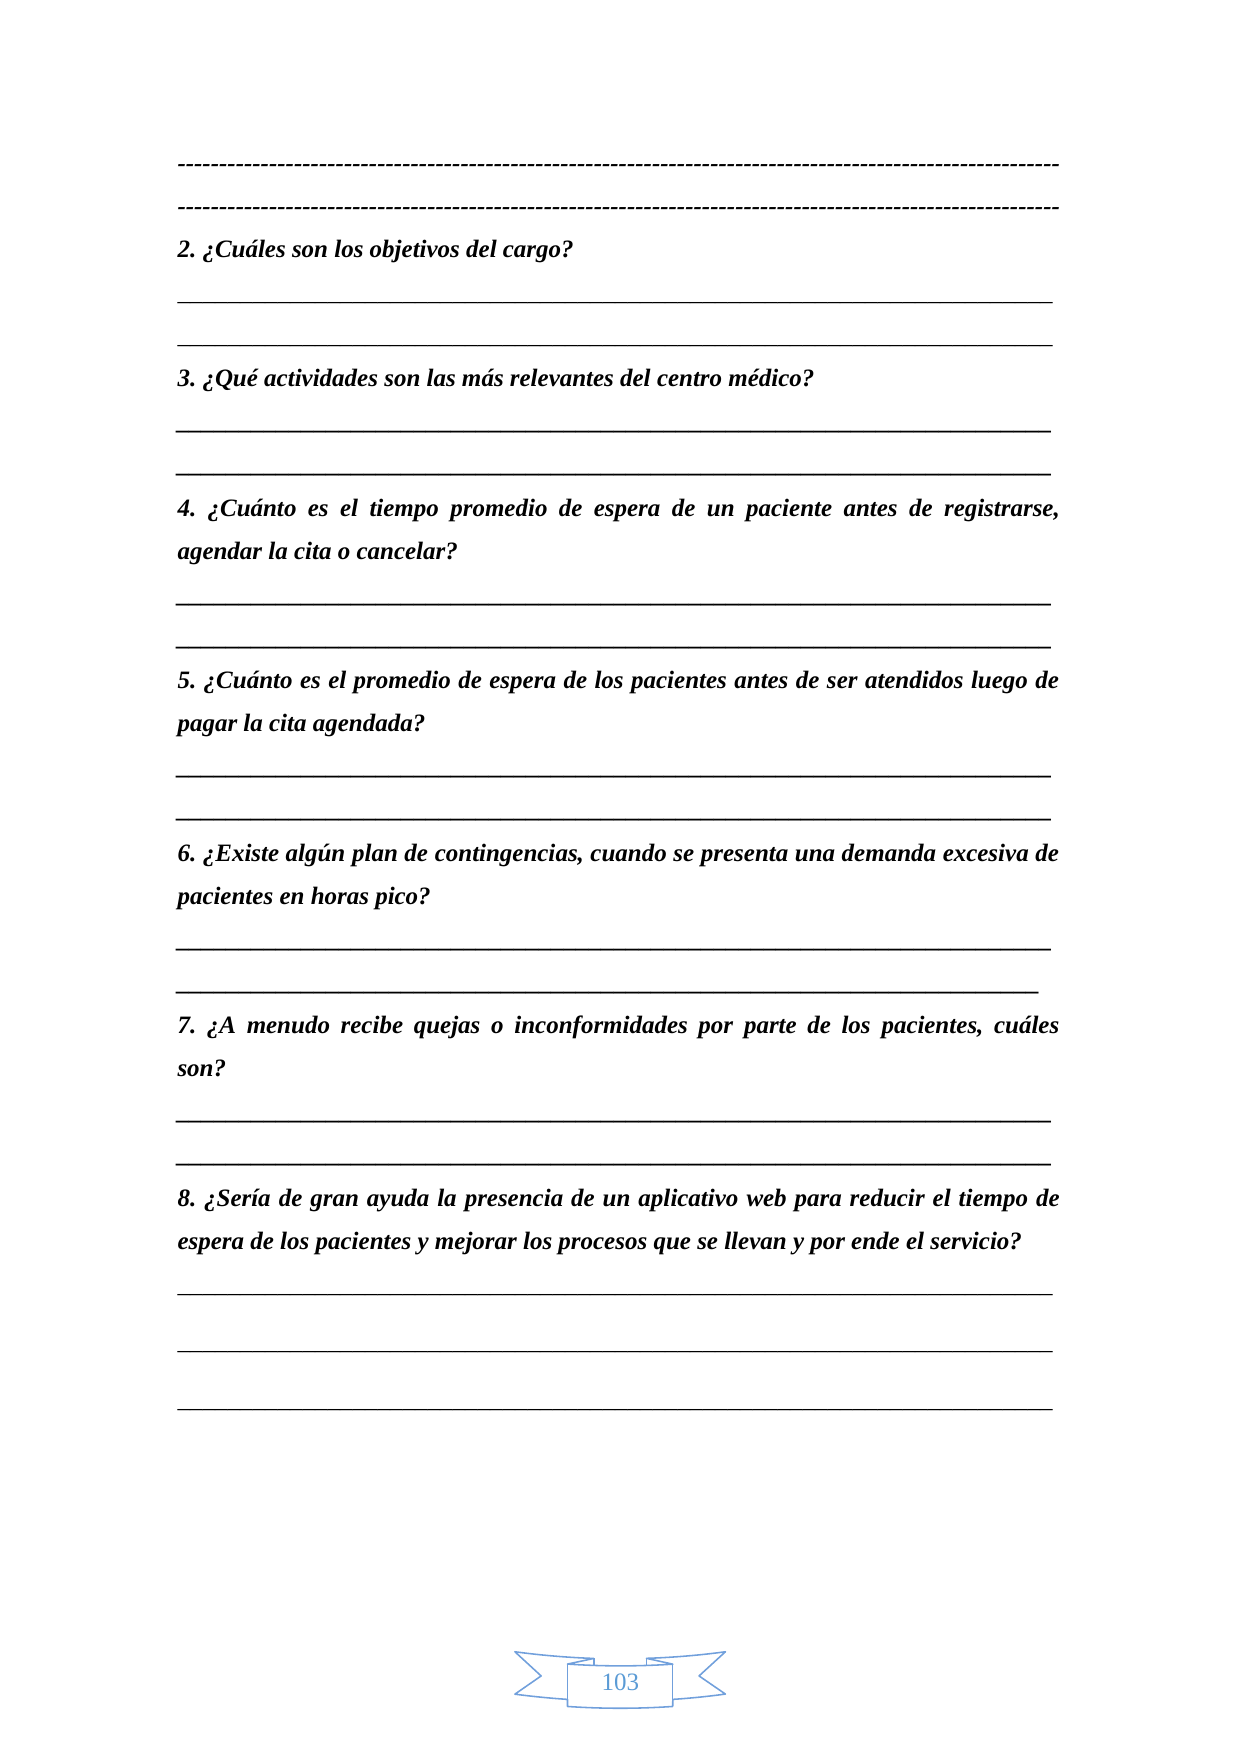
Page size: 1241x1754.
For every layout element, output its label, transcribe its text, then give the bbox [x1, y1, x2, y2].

text ____________________________________________________________________________________________________________________________________________ [177, 406, 1063, 478]
text ___________________________________________________________________________________________________________________________________________ [177, 924, 1063, 996]
text -------------------------------------------------------------------------------------------------------------------------------------------------------------------------------------------------------------------- [177, 148, 1063, 219]
text 2. ¿Cuáles son los objetivos del cargo? [177, 234, 1063, 263]
text ____________________________________________________________________________________________________________________________________________5. ¿Cuánto es el promedio de espera de los pacientes antes de ser atendidos luego de pagar la cita agendada? [177, 579, 1063, 737]
text 3. ¿Qué actividades son las más relevantes del centro médico? [177, 363, 1063, 392]
text 4. ¿Cuánto es el tiempo promedio de espera de un paciente antes de registrarse, agendar la cita o cancelar? [177, 493, 1063, 564]
text ____________________________________________________________________________________________________________________________________________8. ¿Sería de gran ayuda la presencia de un aplicativo web para reducir el tiempo de espera de los pacientes y mejorar los procesos que se llevan y por ende el servicio? [177, 1096, 1063, 1254]
text 7. ¿A menudo recibe quejas o inconformidades por parte de los pacientes, cuáles son? [177, 1010, 1063, 1082]
text ____________________________________________________________________________________________________________________________________________6. ¿Existe algún plan de contingencias, cuando se presenta una demanda excesiva de pacientes en horas pico? [177, 751, 1063, 909]
text ____________________________________________________________________________________________________________________________________________ [177, 277, 1063, 349]
text __________________________________________________________________________________________________________________________________________________________________________________________________________________ [177, 1269, 1063, 1413]
